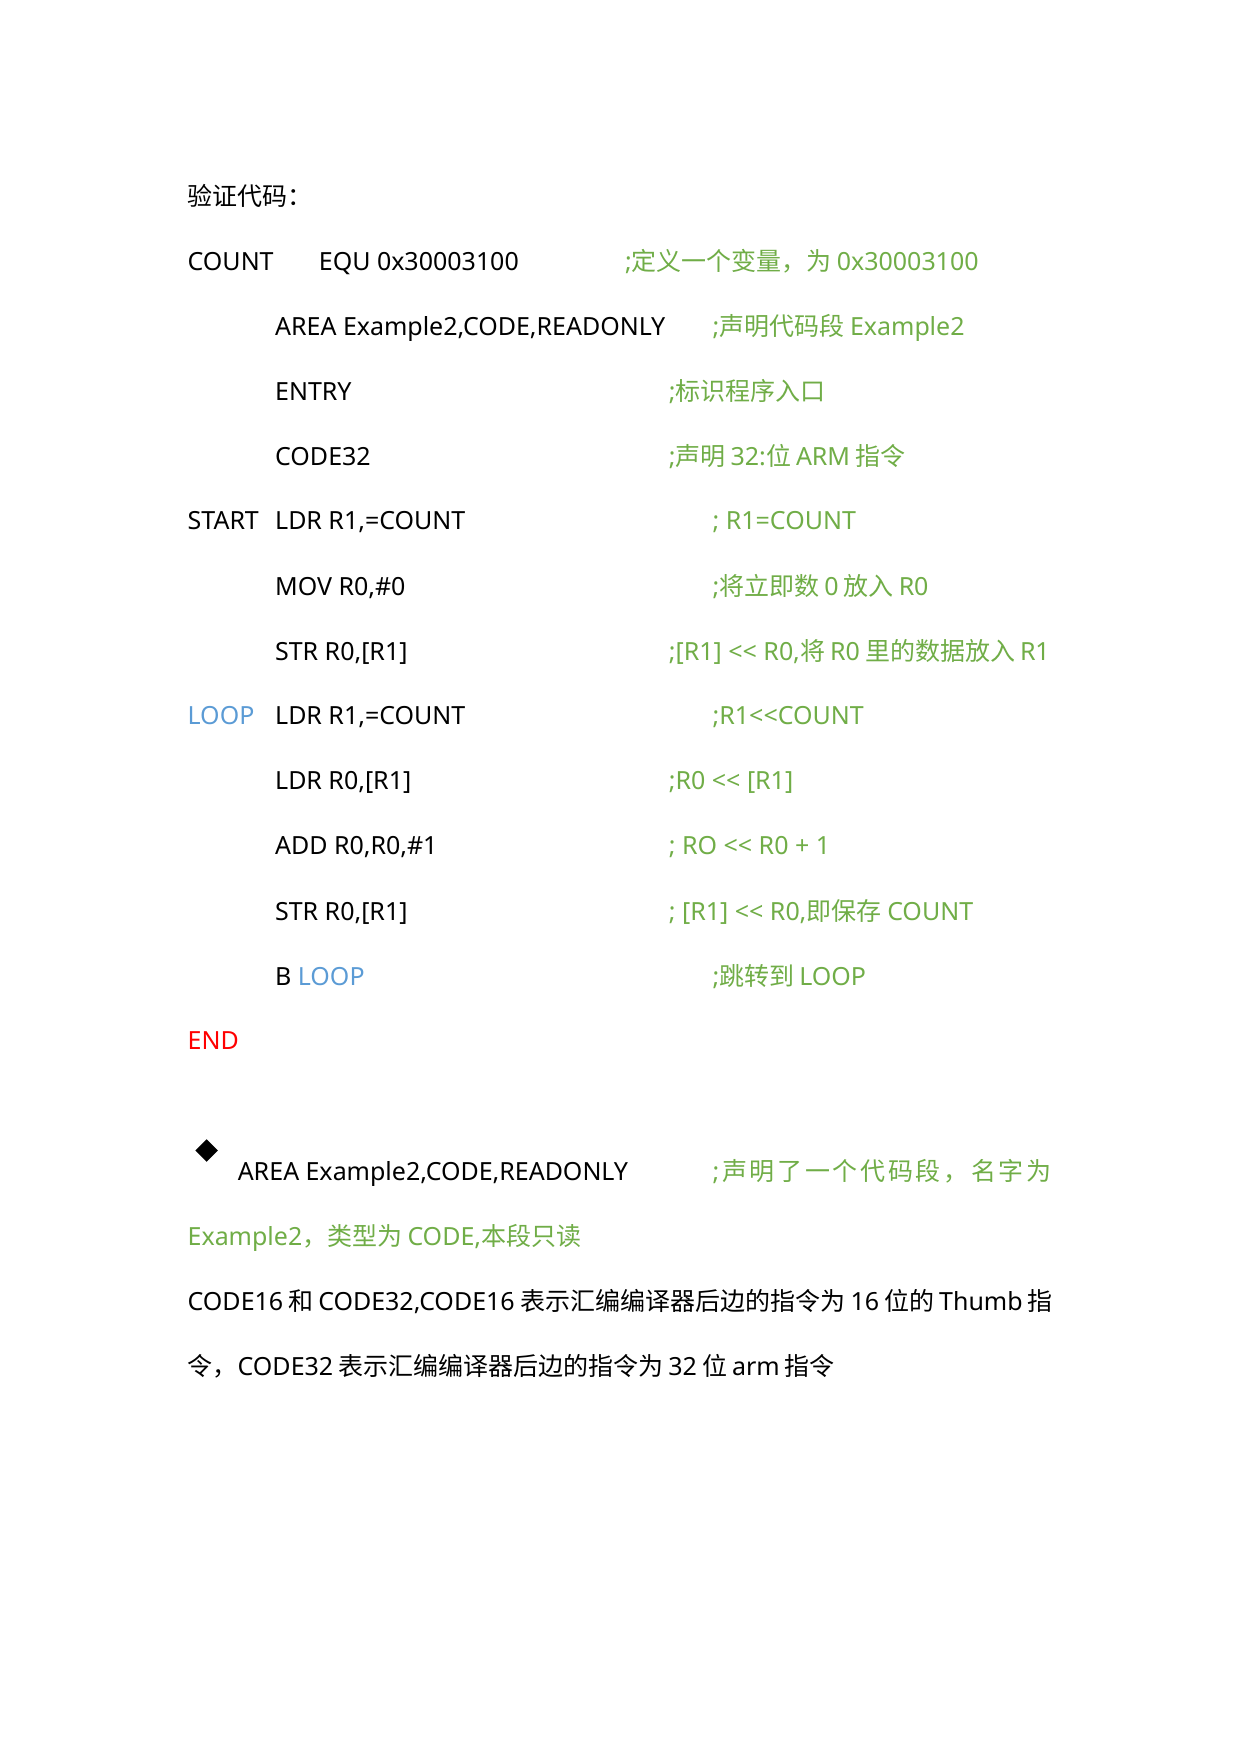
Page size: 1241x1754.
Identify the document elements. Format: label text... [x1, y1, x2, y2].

text ENTRY ;标识程序入口 [231, 357, 1053, 422]
text B LOOP ;跳转到LOOP [231, 942, 1053, 1007]
text START LDR R1,=COUNT ; R1=COUNT [187, 487, 1053, 552]
text AREA Example2,CODE,READONLY ;声明代码段 Example2 [231, 292, 1053, 357]
text AREA Example2,CODE,READONLY ;声明了一个代码段，名字为Example2，类型为CODE,本段只读 [187, 1137, 1053, 1267]
text MOV R0,#0 ;将立即数0放入R0 [231, 552, 1053, 617]
text ADD R0,R0,#1 ; RO << R0 + 1 [231, 812, 1053, 877]
text CODE32 ;声明32:位ARM指令 [231, 422, 1053, 487]
text LOOP LDR R1,=COUNT ;R1<<COUNT [187, 682, 1053, 747]
text STR R0,[R1] ;[R1] << R0,将R0里的数据放入R1 [231, 617, 1053, 682]
text COUNT EQU 0x30003100 ;定义一个变量，为0x30003100 [187, 227, 1053, 292]
text LDR R0,[R1] ;R0 << [R1] [231, 747, 1053, 812]
text STR R0,[R1] ; [R1] << R0,即保存 COUNT [231, 877, 1053, 942]
text CODE16和CODE32,CODE16表示汇编编译器后边的指令为16位的Thumb指令，CODE32表示汇编编译器后边的指令为32位arm指令 [187, 1267, 1053, 1397]
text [187, 162, 1053, 227]
text END [187, 1007, 1053, 1072]
